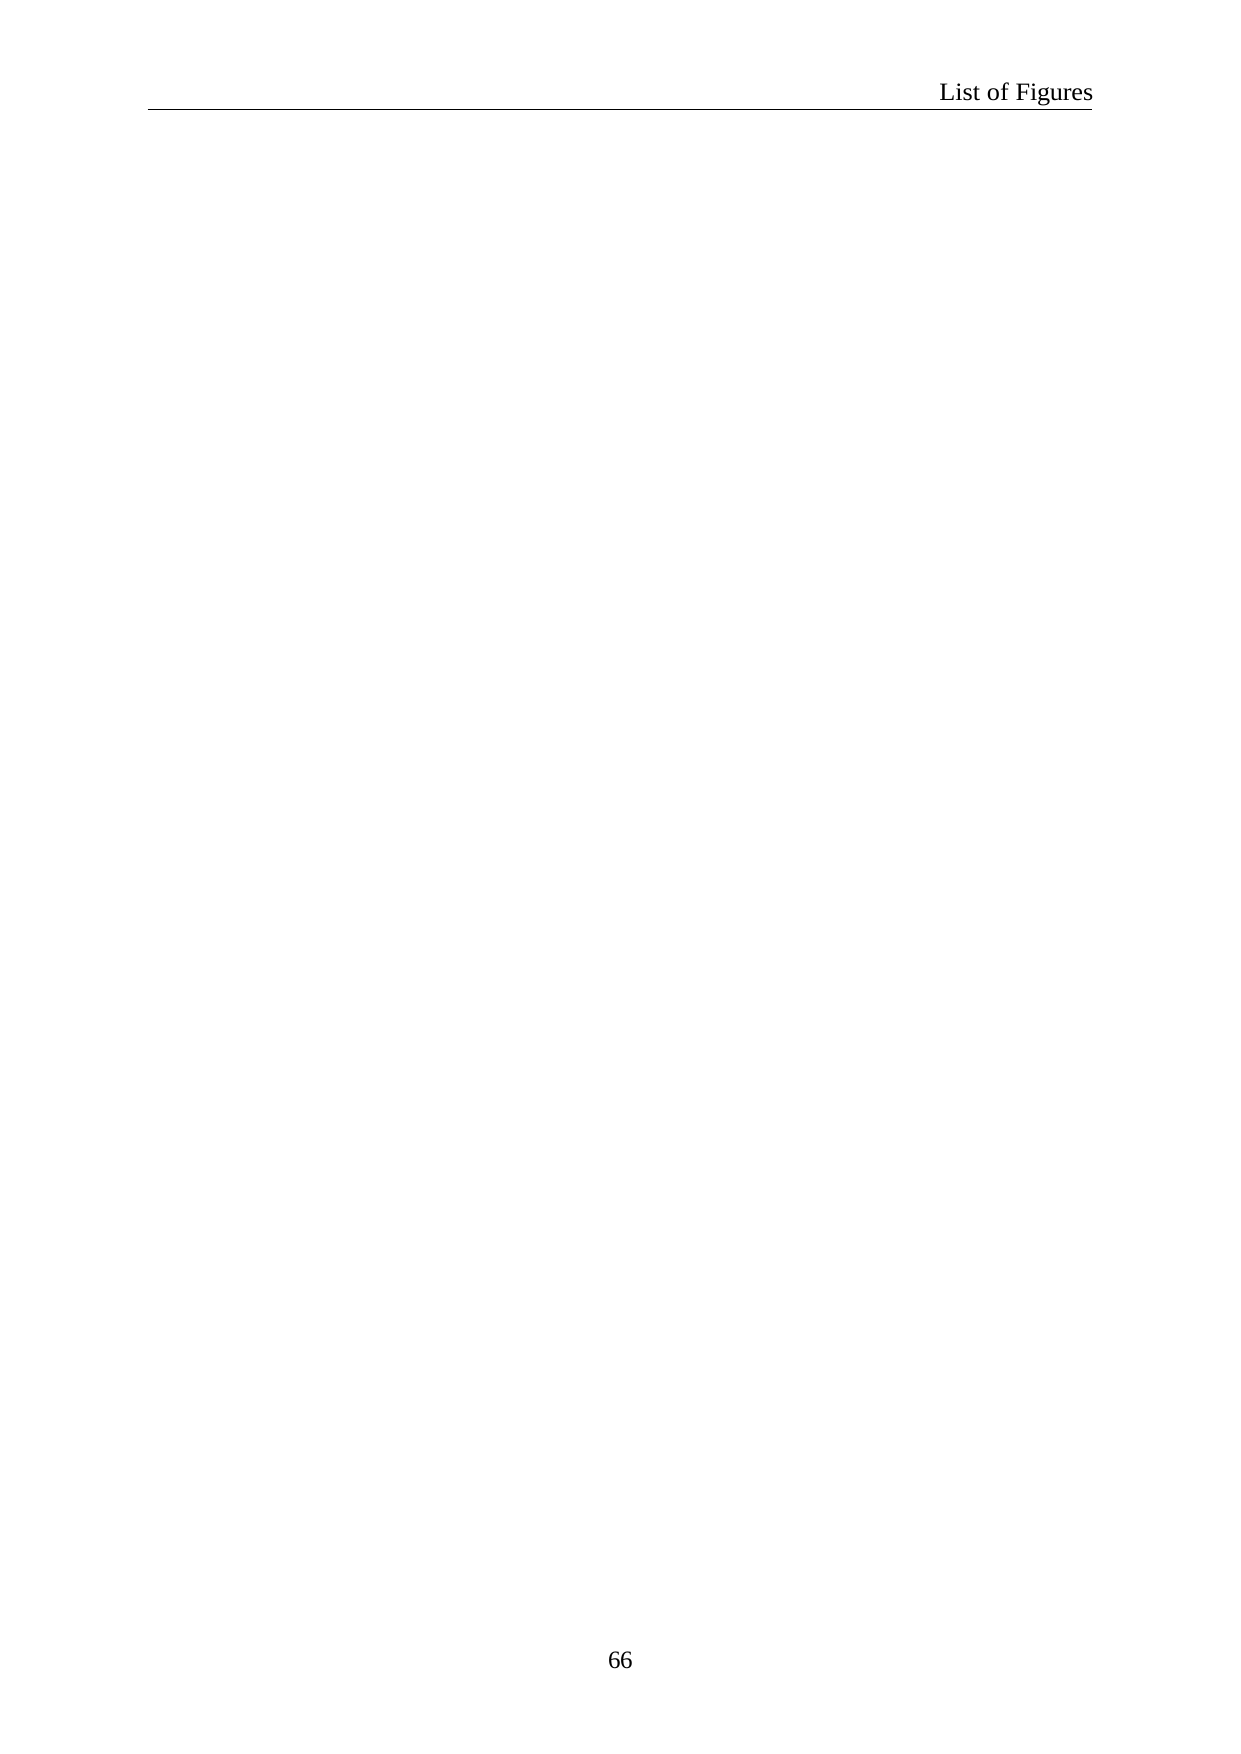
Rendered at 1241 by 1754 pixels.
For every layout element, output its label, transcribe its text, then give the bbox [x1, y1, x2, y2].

text List of Figures [72, 77, 1093, 106]
